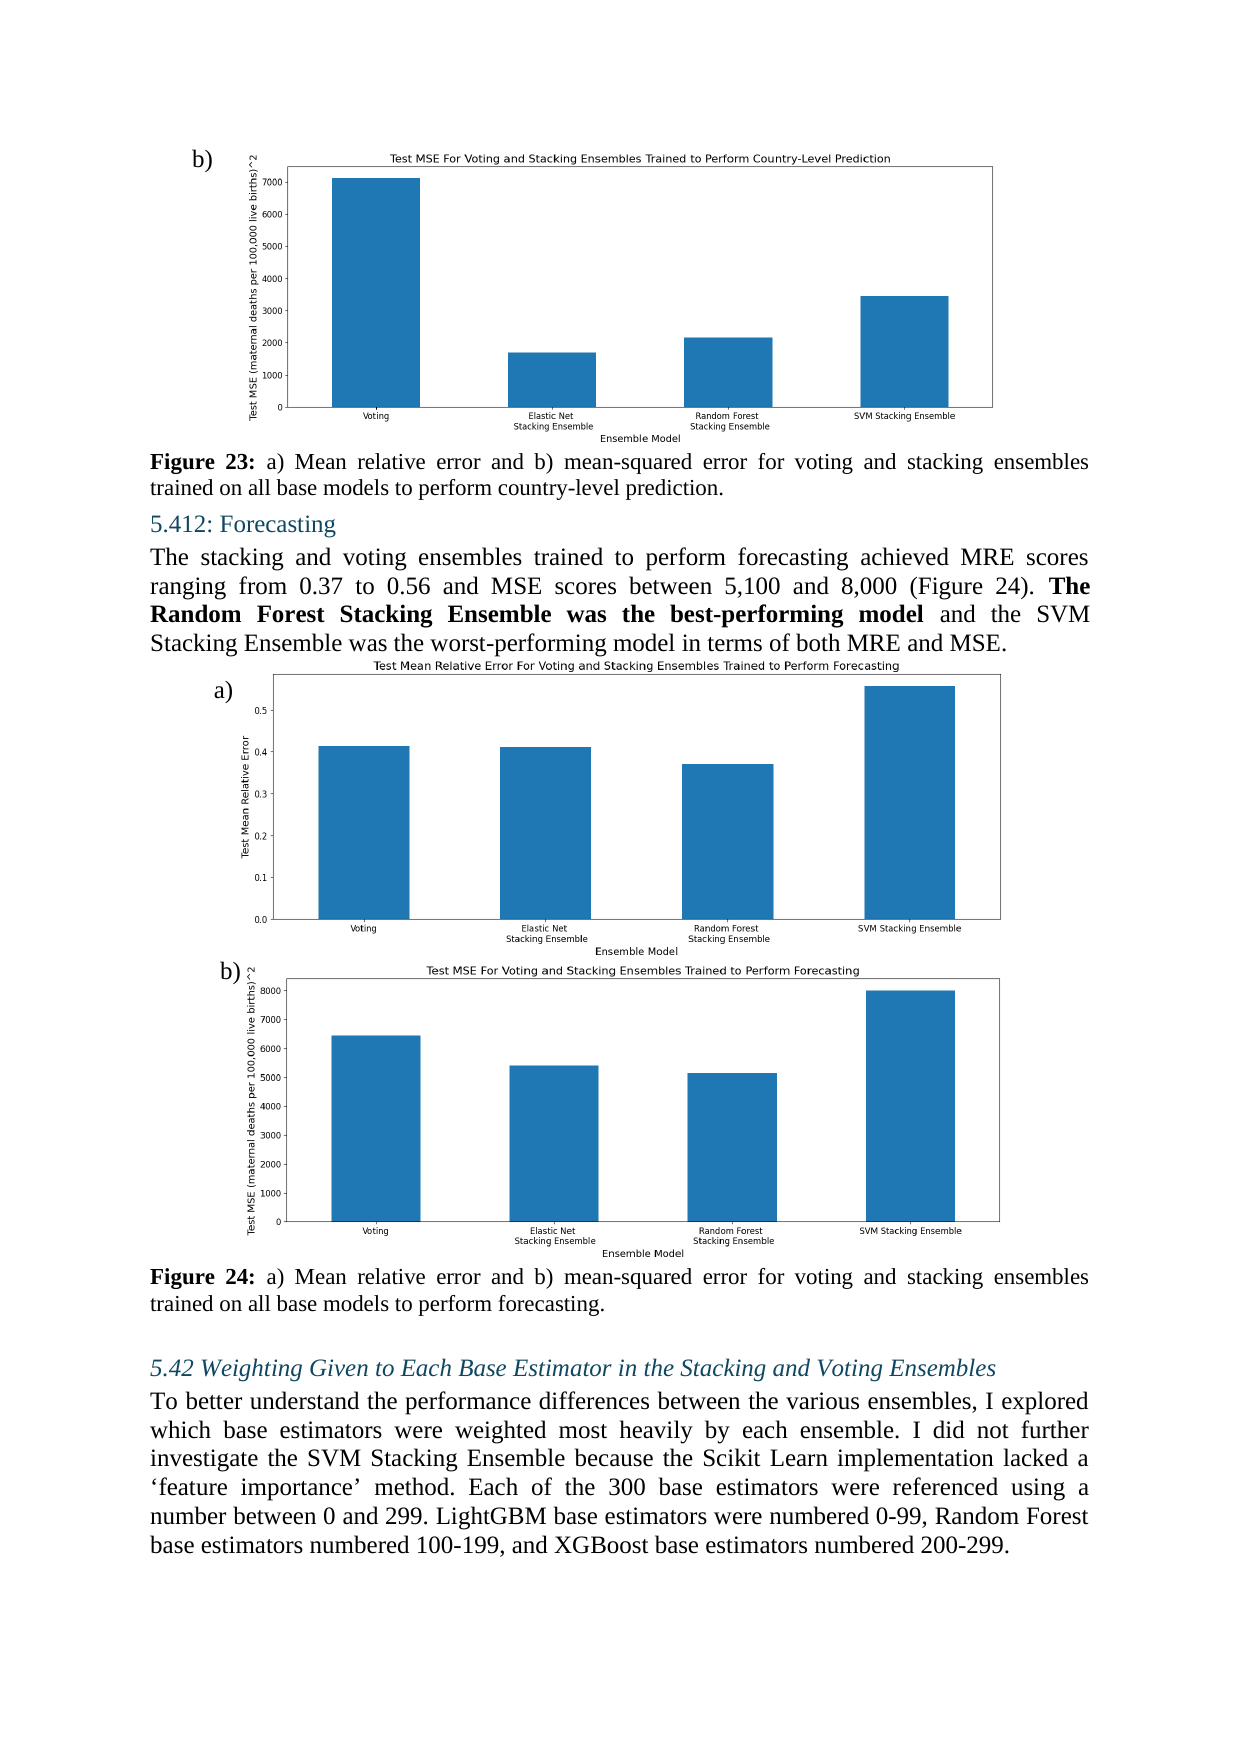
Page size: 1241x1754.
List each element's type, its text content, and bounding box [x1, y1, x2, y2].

picture [236, 657, 1005, 1264]
subtitle 5.42 Weighting Given to Each Base Estimator in the Stacking and Voting Ensembles [150, 1353, 1090, 1382]
text The stacking and voting ensembles trained to perform forecasting achieved MRE scores ranging from 0.37 to 0.56 and MSE scores between 5,100 and 8,000 (Figure 24). The Random Forest Stacking Ensemble was the best-performing model and the SVM Stacking Ensemble was the worst-performing model in terms of both MRE and MSE. [150, 542, 1090, 657]
subtitle 5.412: Forecasting [150, 509, 1090, 538]
text To better understand the performance differences between the various ensembles, I explored which base estimators were weighted most heavily by each ensemble. I did not further investigate the SVM Stacking Ensemble because the Scikit Learn implementation lacked a ‘feature importance’ method. Each of the 300 base estimators were referenced using a number between 0 and 299. LightGBM base estimators were numbered 0-99, Random Forest base estimators numbered 100-199, and XGBoost base estimators numbered 200-299. [150, 1386, 1090, 1558]
picture [244, 150, 997, 449]
text Figure 24: a) Mean relative error and b) mean-squared error for voting and stacking ensembles trained on all base models to perform forecasting. [150, 1263, 1090, 1316]
text Figure 23: a) Mean relative error and b) mean-squared error for voting and stacking ensembles trained on all base models to perform country-level prediction. [150, 448, 1090, 501]
